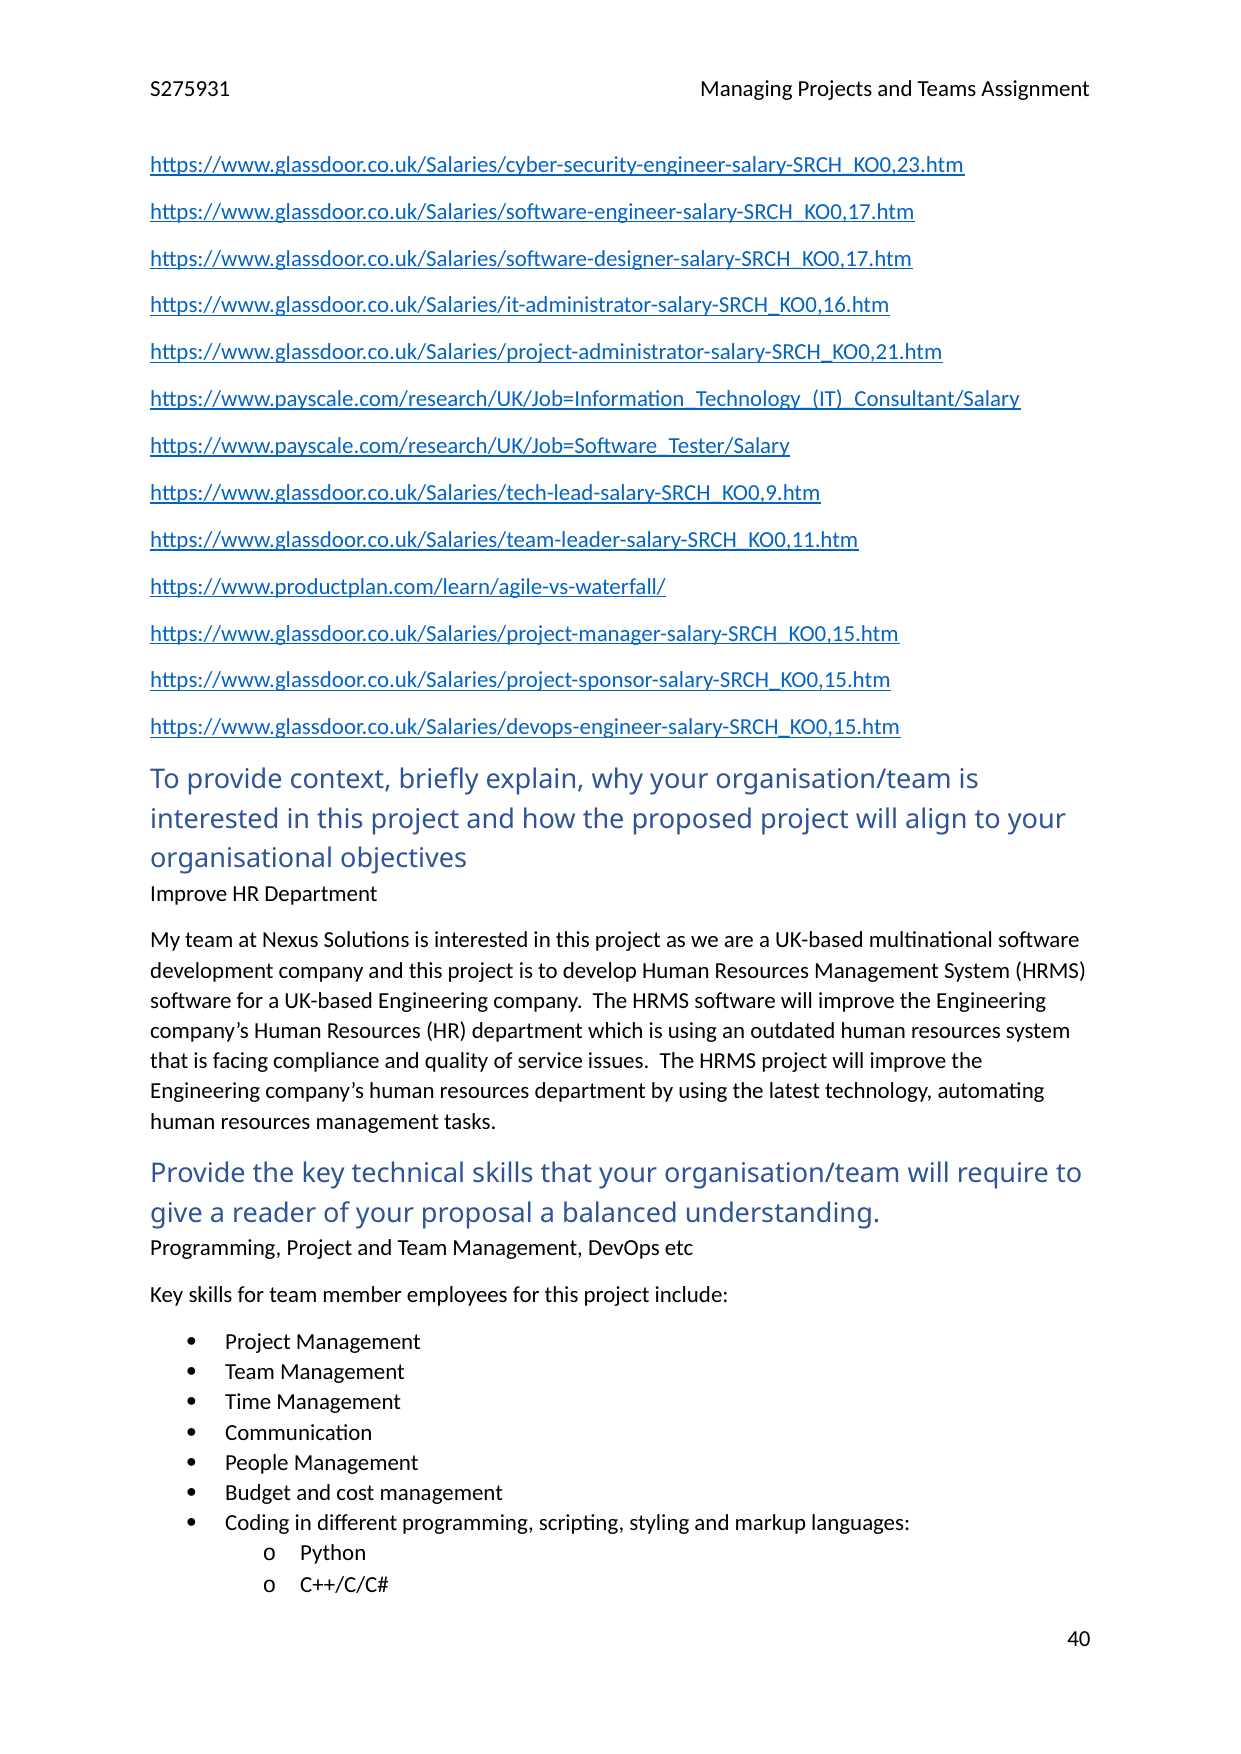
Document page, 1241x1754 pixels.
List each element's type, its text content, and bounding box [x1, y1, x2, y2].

text https://www.productplan.com/learn/agile-vs-waterfall/ [150, 572, 1090, 600]
list Coding in different programming, scripting, styling and markup languages: [187, 1508, 1090, 1536]
text https://www.glassdoor.co.uk/Salaries/software-engineer-salary-SRCH_KO0,17.htm [150, 197, 1090, 225]
list Team Management [187, 1357, 1090, 1385]
text Programming, Project and Team Management, DevOps etc [150, 1233, 1090, 1261]
text My team at Nexus Solutions is interested in this project as we are a UK-based multinational software development company and this project is to develop Human Resources Management System (HRMS) software for a UK-based Engineering company. The HRMS software will improve the Engineering company’s Human Resources (HR) department which is using an outdated human resources system that is facing compliance and quality of service issues. The HRMS project will improve the Engineering company’s human resources department by using the latest technology, automating human resources management tasks. [150, 926, 1090, 1135]
text https://www.glassdoor.co.uk/Salaries/devops-engineer-salary-SRCH_KO0,15.htm [150, 712, 1090, 741]
text https://www.glassdoor.co.uk/Salaries/it-administrator-salary-SRCH_KO0,16.htm [150, 291, 1090, 319]
text https://www.glassdoor.co.uk/Salaries/cyber-security-engineer-salary-SRCH_KO0,23.htm [150, 150, 1090, 178]
list People Management [187, 1448, 1090, 1476]
text Key skills for team member employees for this project include: [150, 1280, 1090, 1308]
list Time Management [187, 1387, 1090, 1416]
text Improve HR Department [150, 879, 1090, 907]
list Budget and cost management [187, 1478, 1090, 1506]
text https://www.glassdoor.co.uk/Salaries/project-manager-salary-SRCH_KO0,15.htm [150, 619, 1090, 647]
list C++/C/C# [262, 1570, 1090, 1599]
text https://www.payscale.com/research/UK/Job=Information_Technology_(IT)_Consultant/Salary [150, 384, 1090, 412]
subtitle Provide the key technical skills that your organisation/team will require to give a reader of your proposal a balanced understanding. [150, 1154, 1090, 1230]
subtitle To provide context, briefly explain, why your organisation/team is interested in this project and how the proposed project will align to your organisational objectives [150, 759, 1090, 876]
list Project Management [187, 1327, 1090, 1355]
text https://www.glassdoor.co.uk/Salaries/team-leader-salary-SRCH_KO0,11.htm [150, 525, 1090, 553]
list Python [262, 1538, 1090, 1568]
list Communication [187, 1418, 1090, 1446]
text https://www.glassdoor.co.uk/Salaries/tech-lead-salary-SRCH_KO0,9.htm [150, 478, 1090, 506]
text https://www.glassdoor.co.uk/Salaries/project-sponsor-salary-SRCH_KO0,15.htm [150, 666, 1090, 694]
text https://www.payscale.com/research/UK/Job=Software_Tester/Salary [150, 431, 1090, 459]
text https://www.glassdoor.co.uk/Salaries/project-administrator-salary-SRCH_KO0,21.htm [150, 337, 1090, 366]
text https://www.glassdoor.co.uk/Salaries/software-designer-salary-SRCH_KO0,17.htm [150, 244, 1090, 272]
